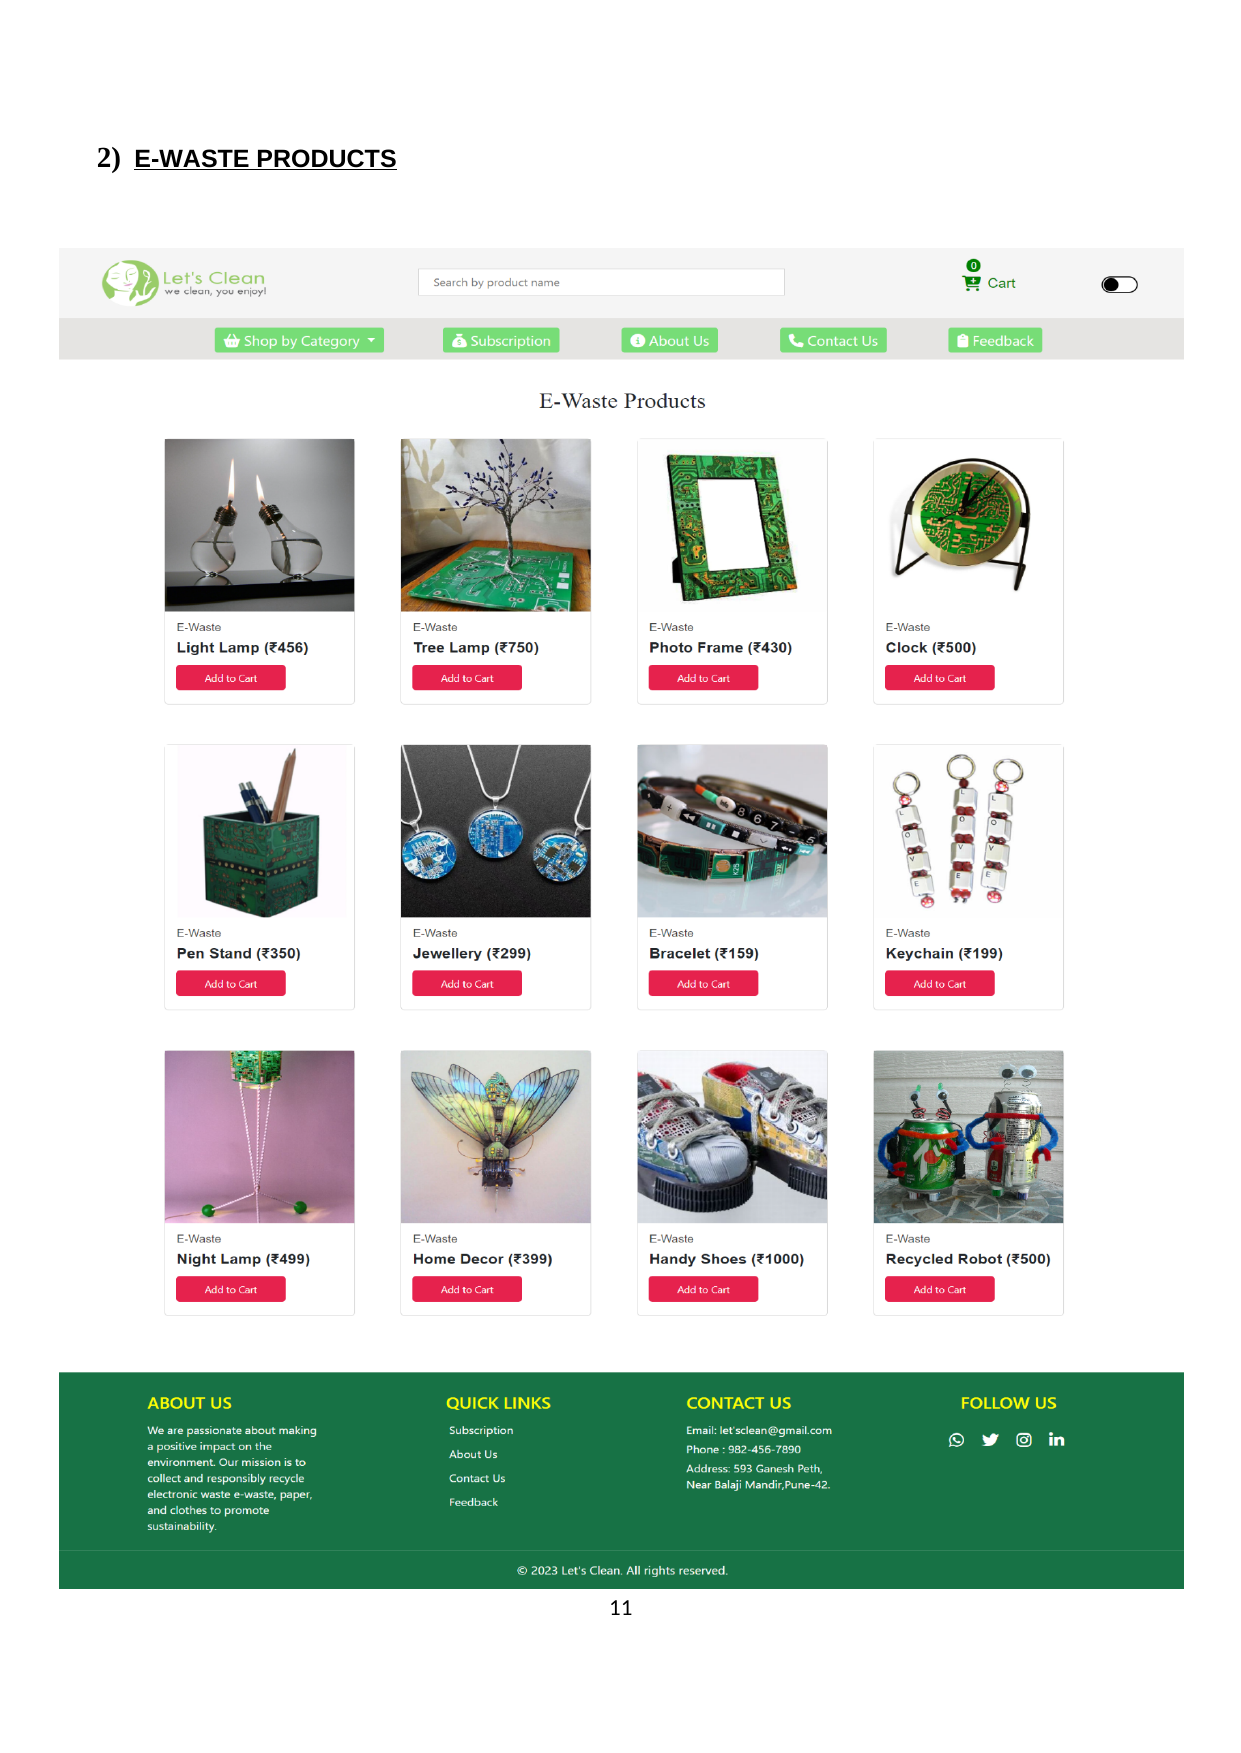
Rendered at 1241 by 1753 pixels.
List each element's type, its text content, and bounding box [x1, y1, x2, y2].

picture [59, 248, 1184, 1589]
list E-WASTE PRODUCTS [97, 140, 1182, 174]
